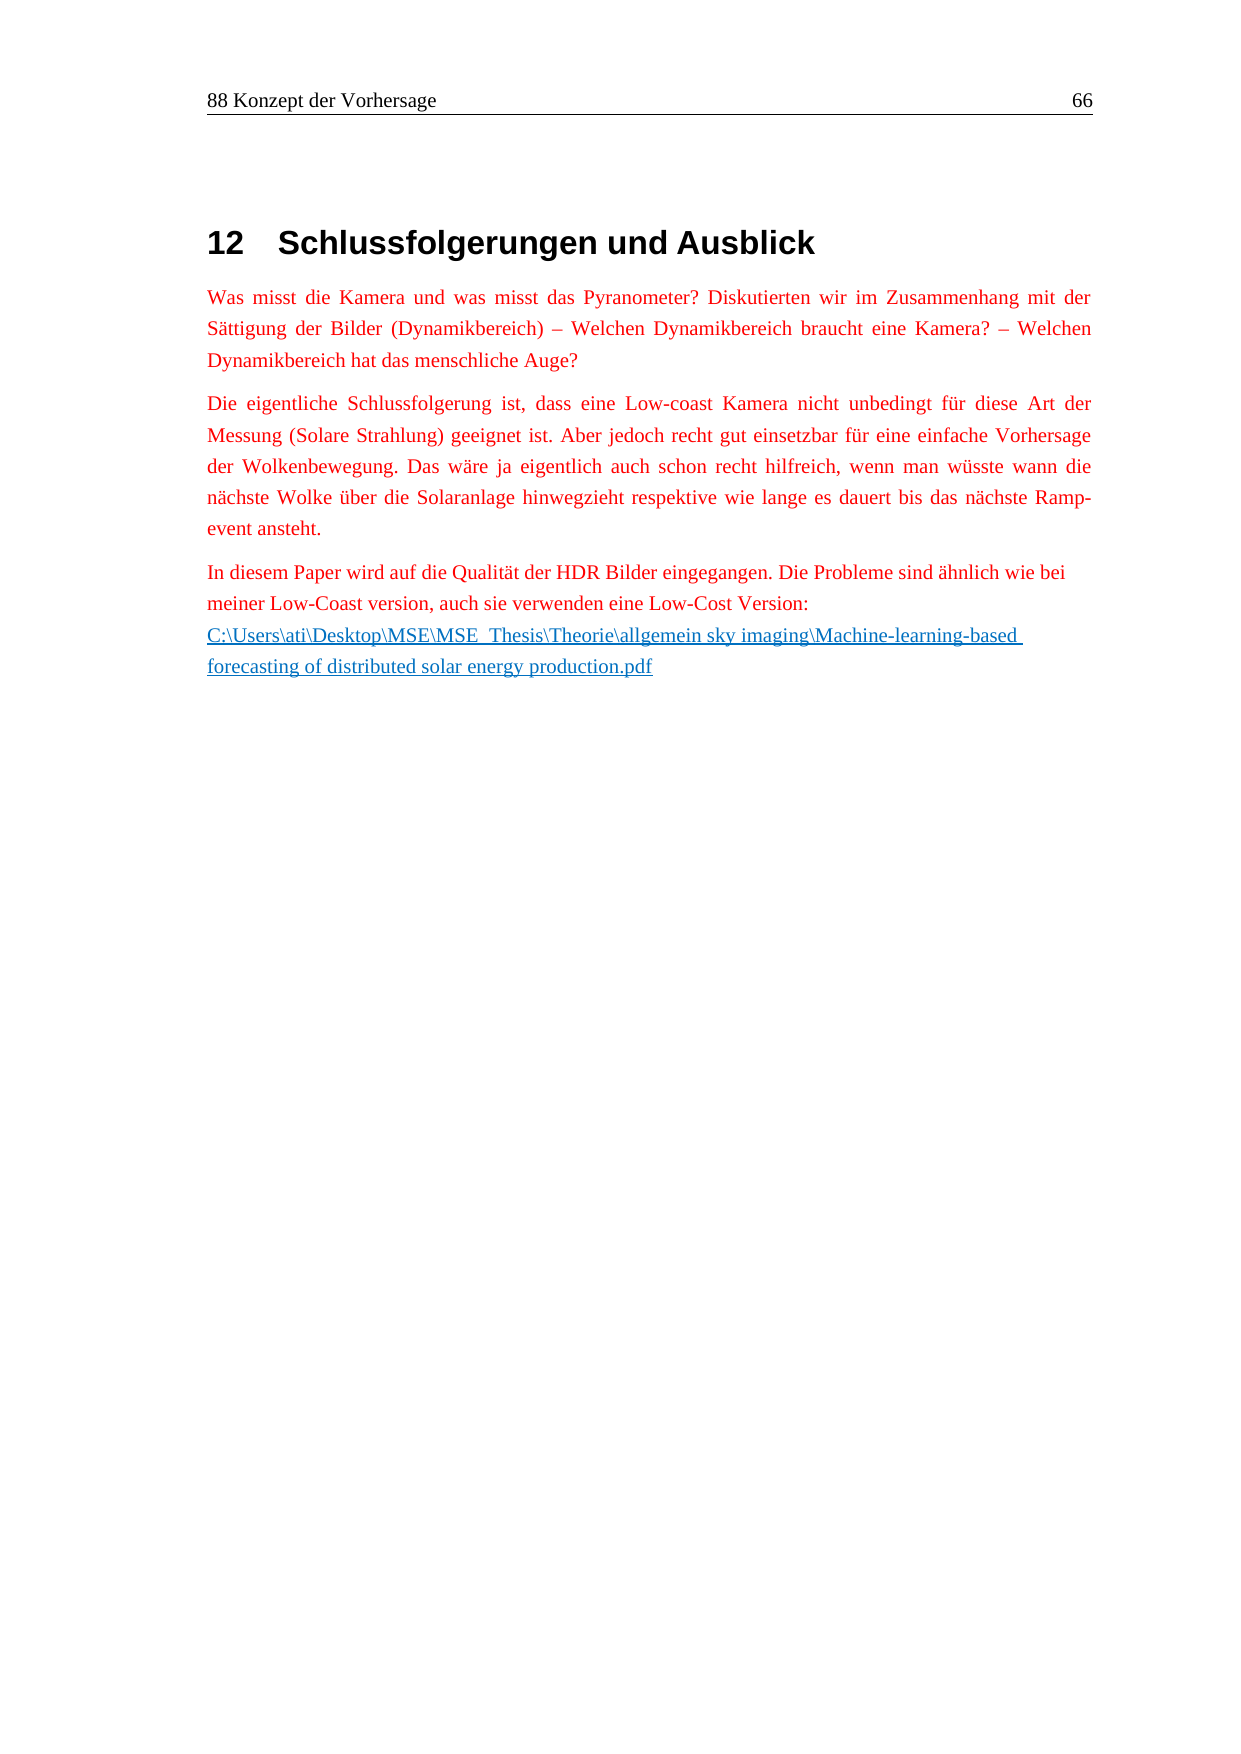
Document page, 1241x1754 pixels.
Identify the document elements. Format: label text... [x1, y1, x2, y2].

subtitle Schlussfolgerungen und Ausblick [207, 223, 1093, 261]
text Die eigentliche Schlussfolgerung ist, dass eine Low-coast Kamera nicht unbedingt für diese Art der Messung (Solare Strahlung) geeignet ist. Aber jedoch recht gut einsetzbar für eine einfache Vorhersage der Wolkenbewegung. Das wäre ja eigentlich auch schon recht hilfreich, wenn man wüsste wann die nächste Wolke über die Solaranlage hinwegzieht respektive wie lange es dauert bis das nächste Ramp-event ansteht. [207, 391, 1093, 540]
text In diesem Paper wird auf die Qualität der HDR Bilder eingegangen. Die Probleme sind ähnlich wie bei meiner Low-Coast version, auch sie verwenden eine Low-Cost Version: C:\Users\ati\Desktop\MSE\MSE_Thesis\Theorie\allgemein sky imaging\Machine-learning-based forecasting of distributed solar energy production.pdf [207, 560, 1093, 678]
text Was misst die Kamera und was misst das Pyranometer? Diskutierten wir im Zusammenhang mit der Sättigung der Bilder (Dynamikbereich) – Welchen Dynamikbereich braucht eine Kamera? – Welchen Dynamikbereich hat das menschliche Auge? [207, 285, 1093, 372]
